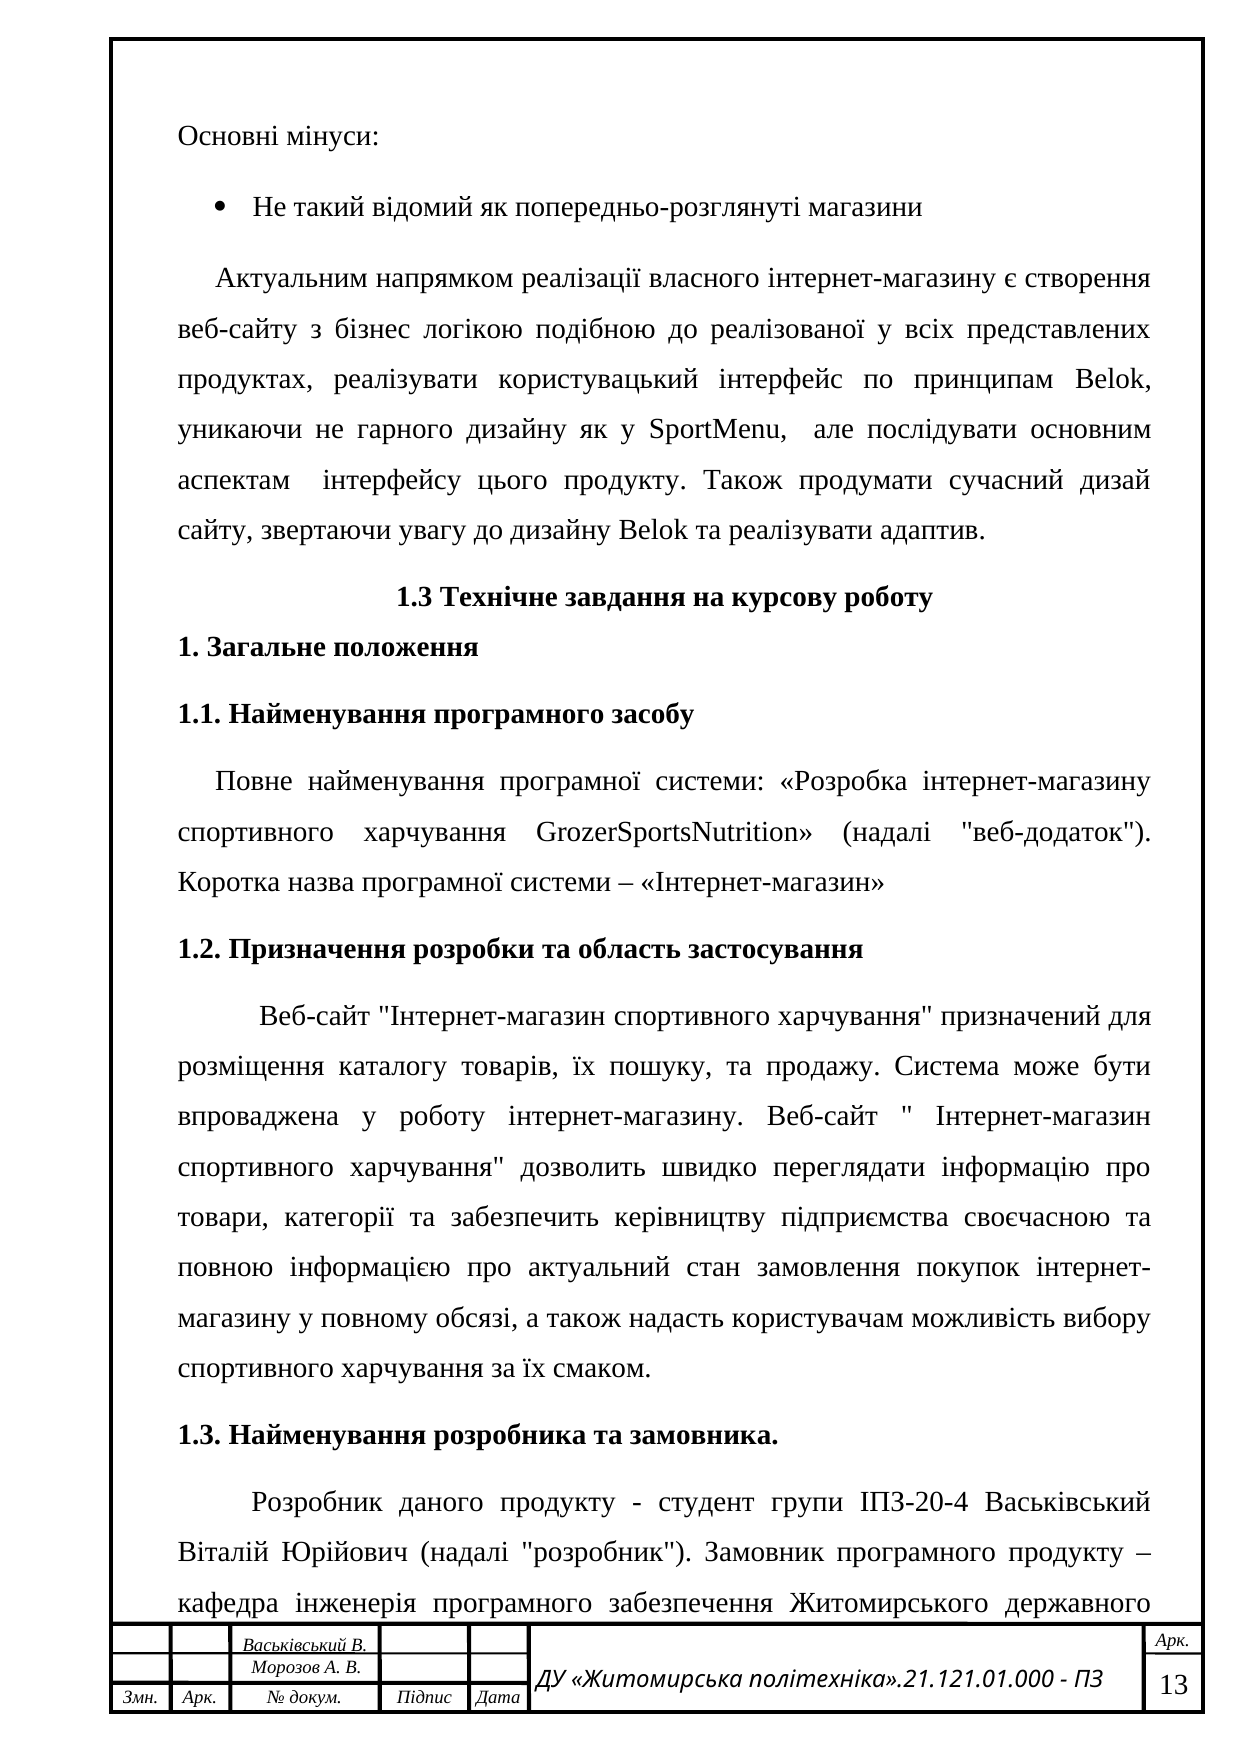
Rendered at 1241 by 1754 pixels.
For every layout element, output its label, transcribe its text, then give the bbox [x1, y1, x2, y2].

text Основні мінуси: [177, 118, 1152, 152]
subtitle 1.3 Технічне завдання на курсову роботу [177, 579, 1152, 613]
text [177, 1484, 1152, 1618]
text 1.1. Найменування програмного засобу [177, 696, 1152, 730]
text 1.2. Призначення розробки та область застосування [177, 931, 1152, 964]
text 1.3. Найменування розробника та замовника. [177, 1417, 1152, 1451]
text 1. Загальне положення [177, 629, 1152, 663]
text Веб-сайт "Інтернет-магазин спортивного харчування" призначений для розміщення каталогу товарів, їх пошуку, та продажу. Система може бути впроваджена у роботу інтернет-магазину. Веб-сайт " Інтернет-магазин спортивного харчування" дозволить швидко переглядати інформацію про товари, категорії та забезпечить керівництву підприємства своєчасною та повною інформацією про актуальний стан замовлення покупок інтернет-магазину у повному обсязі, а також надасть користувачам можливість вибору спортивного харчування за їх смаком. [177, 998, 1152, 1384]
text Повне найменування програмної системи: «Розробка інтернет-магазину спортивного харчування GrozerSportsNutrition» (надалі "веб-додаток"). Коротка назва програмної системи – «Інтернет-магазин» [177, 763, 1152, 897]
list Не такий відомий як попередньо-розглянуті магазини [215, 189, 1152, 223]
text Актуальним напрямком реалізації власного інтернет-магазину є створення веб-сайту з бізнес логікою подібною до реалізованої у всіх представлених продуктах, реалізувати користувацький інтерфейс по принципам Belok, уникаючи не гарного дизайну як у SportMenu, але послідувати основним аспектам інтерфейсу цього продукту. Також продумати сучасний дизай сайту, звертаючи увагу до дизайну Belok та реалізувати адаптив. [177, 261, 1152, 546]
